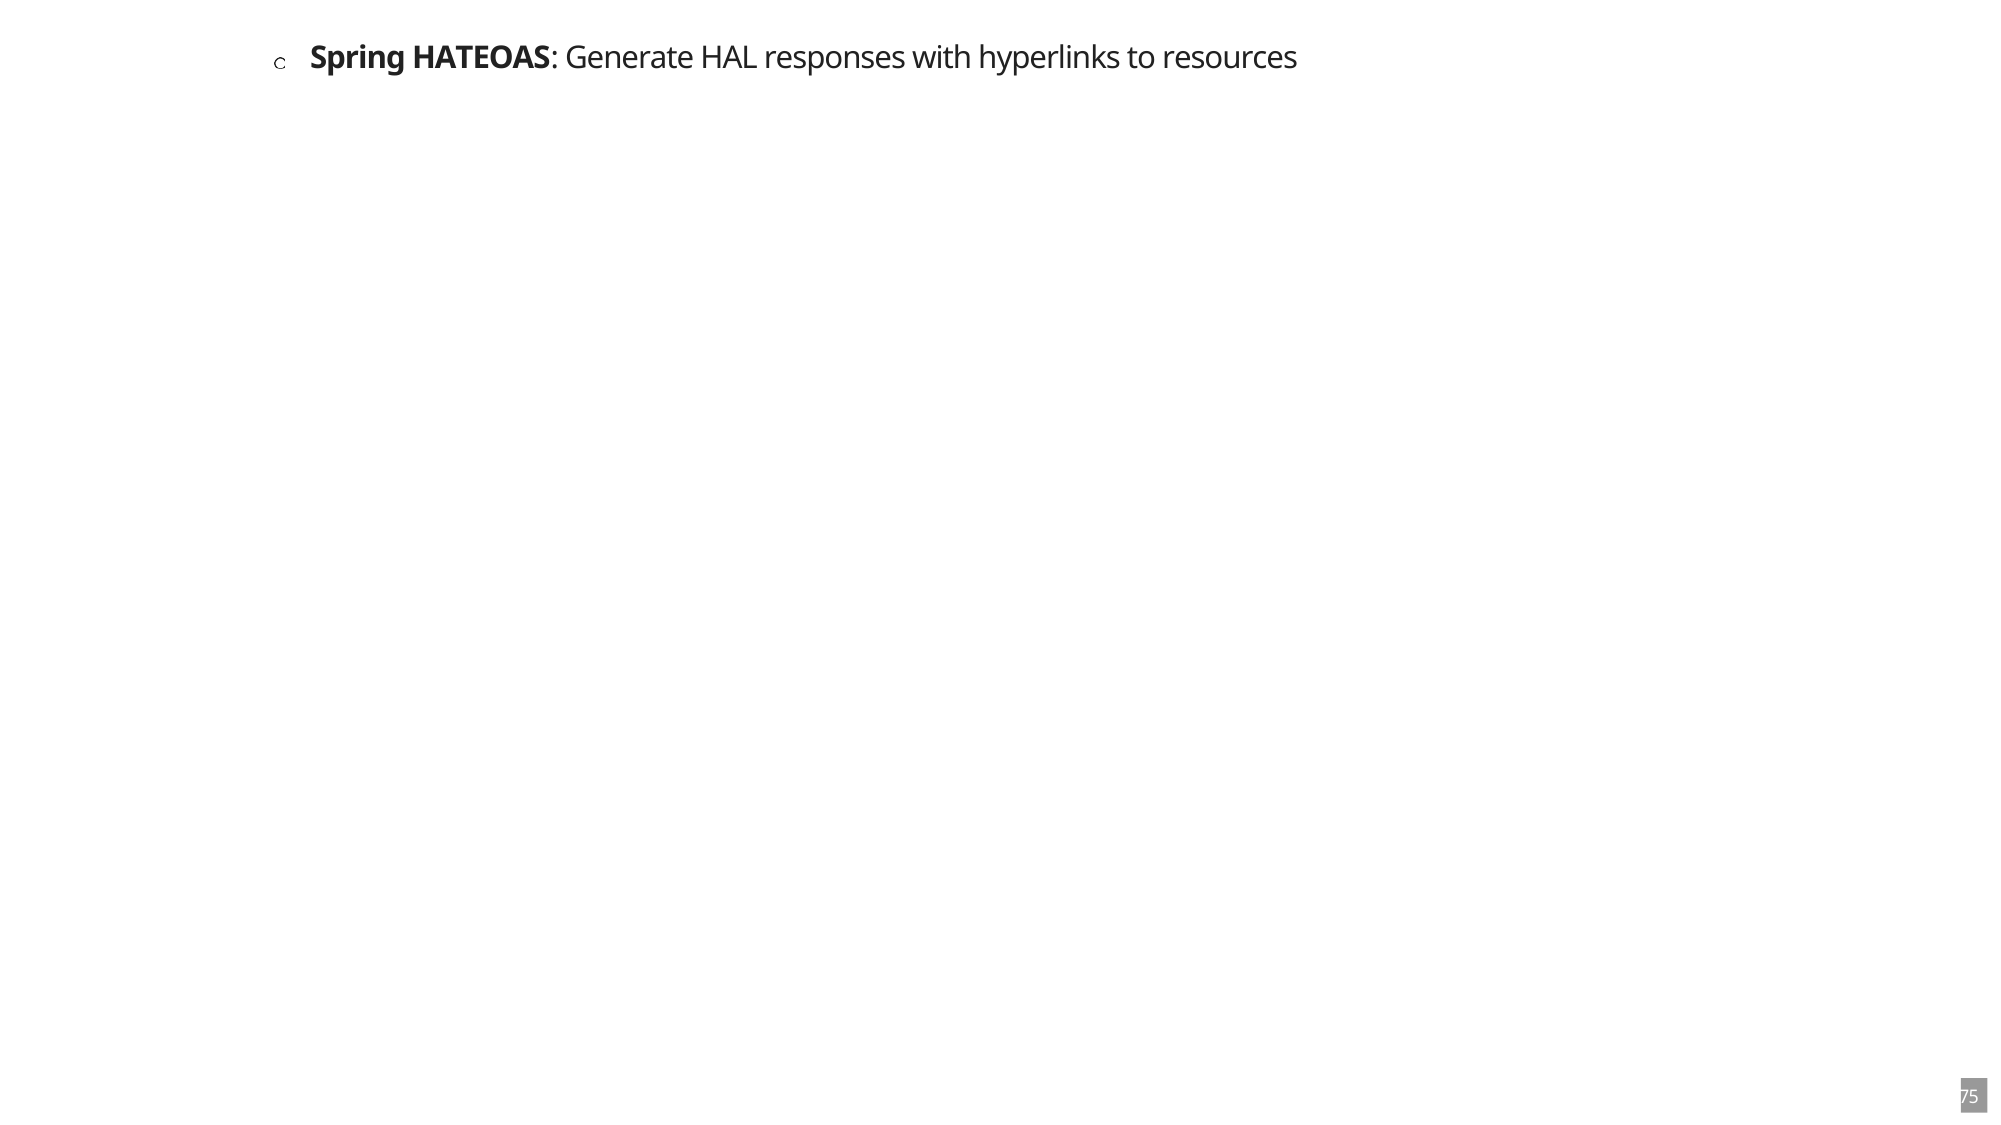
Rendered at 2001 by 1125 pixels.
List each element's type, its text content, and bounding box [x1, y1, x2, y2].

text Spring HATEOAS: Generate HAL responses with hyperlinks to resources [274, 35, 1838, 78]
picture [274, 57, 285, 69]
